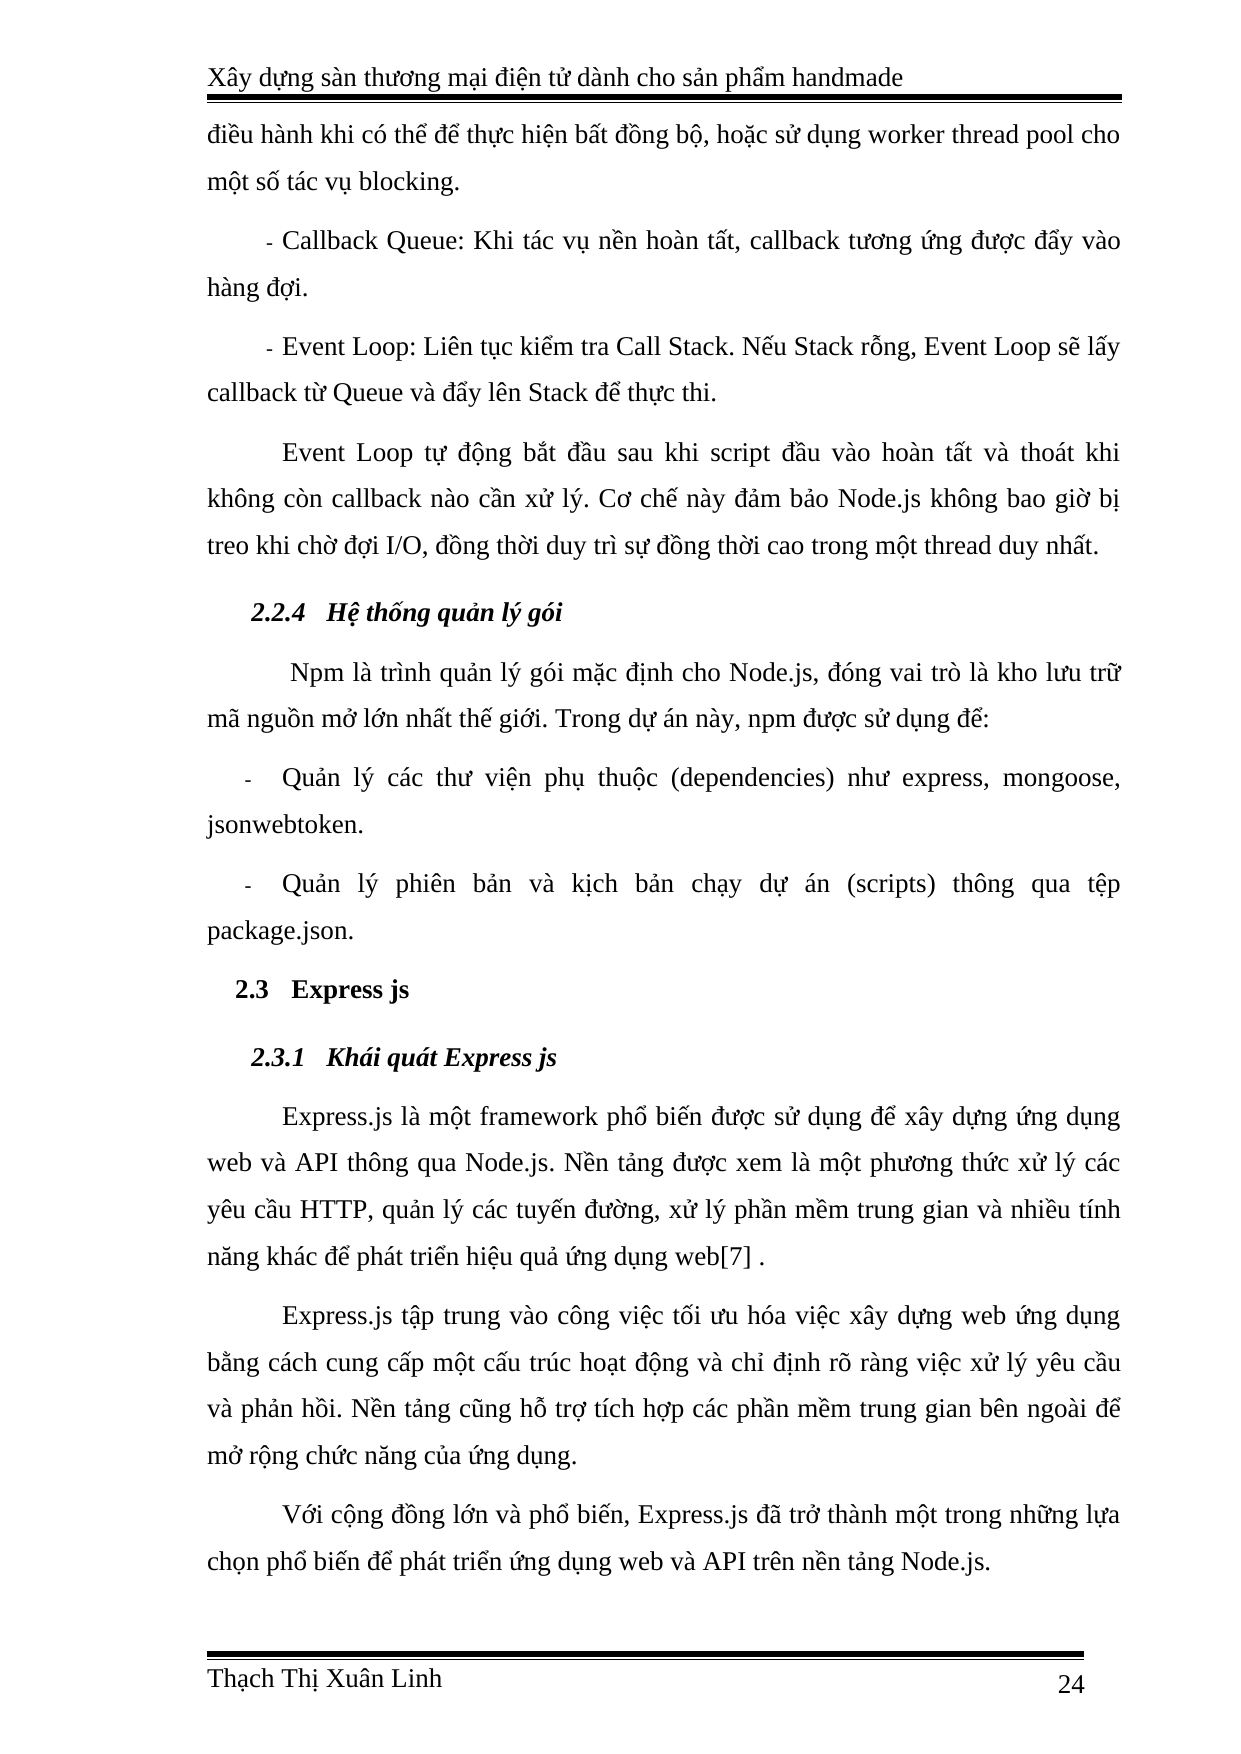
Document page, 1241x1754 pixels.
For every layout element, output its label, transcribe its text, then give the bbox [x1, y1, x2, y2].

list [207, 118, 1122, 196]
text Với cộng đồng lớn và phổ biến, Express.js đã trở thành một trong những lựa chọn phổ biến để phát triển ứng dụng web và API trên nền tảng Node.js. [207, 1498, 1122, 1576]
text Express.js là một framework phổ biến được sử dụng để xây dựng ứng dụng web và API thông qua Node.js. Nền tảng được xem là một phương thức xử lý các yêu cầu HTTP, quản lý các tuyến đường, xử lý phần mềm trung gian và nhiều tính năng khác để phát triển hiệu quả ứng dụng web[7] . [207, 1100, 1122, 1271]
subtitle Hệ thống quản lý gói [251, 596, 1122, 628]
subtitle Khái quát Express js [251, 1041, 1122, 1072]
list Quản lý các thư viện phụ thuộc (dependencies) như express, mongoose, jsonwebtoken. [207, 761, 1122, 839]
list Event Loop: Liên tục kiểm tra Call Stack. Nếu Stack rỗng, Event Loop sẽ lấy callback từ Queue và đẩy lên Stack để thực thi. [207, 330, 1122, 408]
list Callback Queue: Khi tác vụ nền hoàn tất, callback tương ứng được đẩy vào hàng đợi. [207, 224, 1122, 302]
text Event Loop tự động bắt đầu sau khi script đầu vào hoàn tất và thoát khi không còn callback nào cần xử lý. Cơ chế này đảm bảo Node.js không bao giờ bị treo khi chờ đợi I/O, đồng thời duy trì sự đồng thời cao trong một thread duy nhất. [207, 436, 1122, 560]
subtitle Express js [235, 973, 1122, 1004]
text Npm là trình quản lý gói mặc định cho Node.js, đóng vai trò là kho lưu trữ mã nguồn mở lớn nhất thế giới. Trong dự án này, npm được sử dụng để: [207, 656, 1122, 733]
list Quản lý phiên bản và kịch bản chạy dự án (scripts) thông qua tệp package.json. [207, 867, 1122, 945]
text Express.js tập trung vào công việc tối ưu hóa việc xây dựng web ứng dụng bằng cách cung cấp một cấu trúc hoạt động và chỉ định rõ ràng việc xử lý yêu cầu và phản hồi. Nền tảng cũng hỗ trợ tích hợp các phần mềm trung gian bên ngoài để mở rộng chức năng của ứng dụng. [207, 1299, 1122, 1470]
